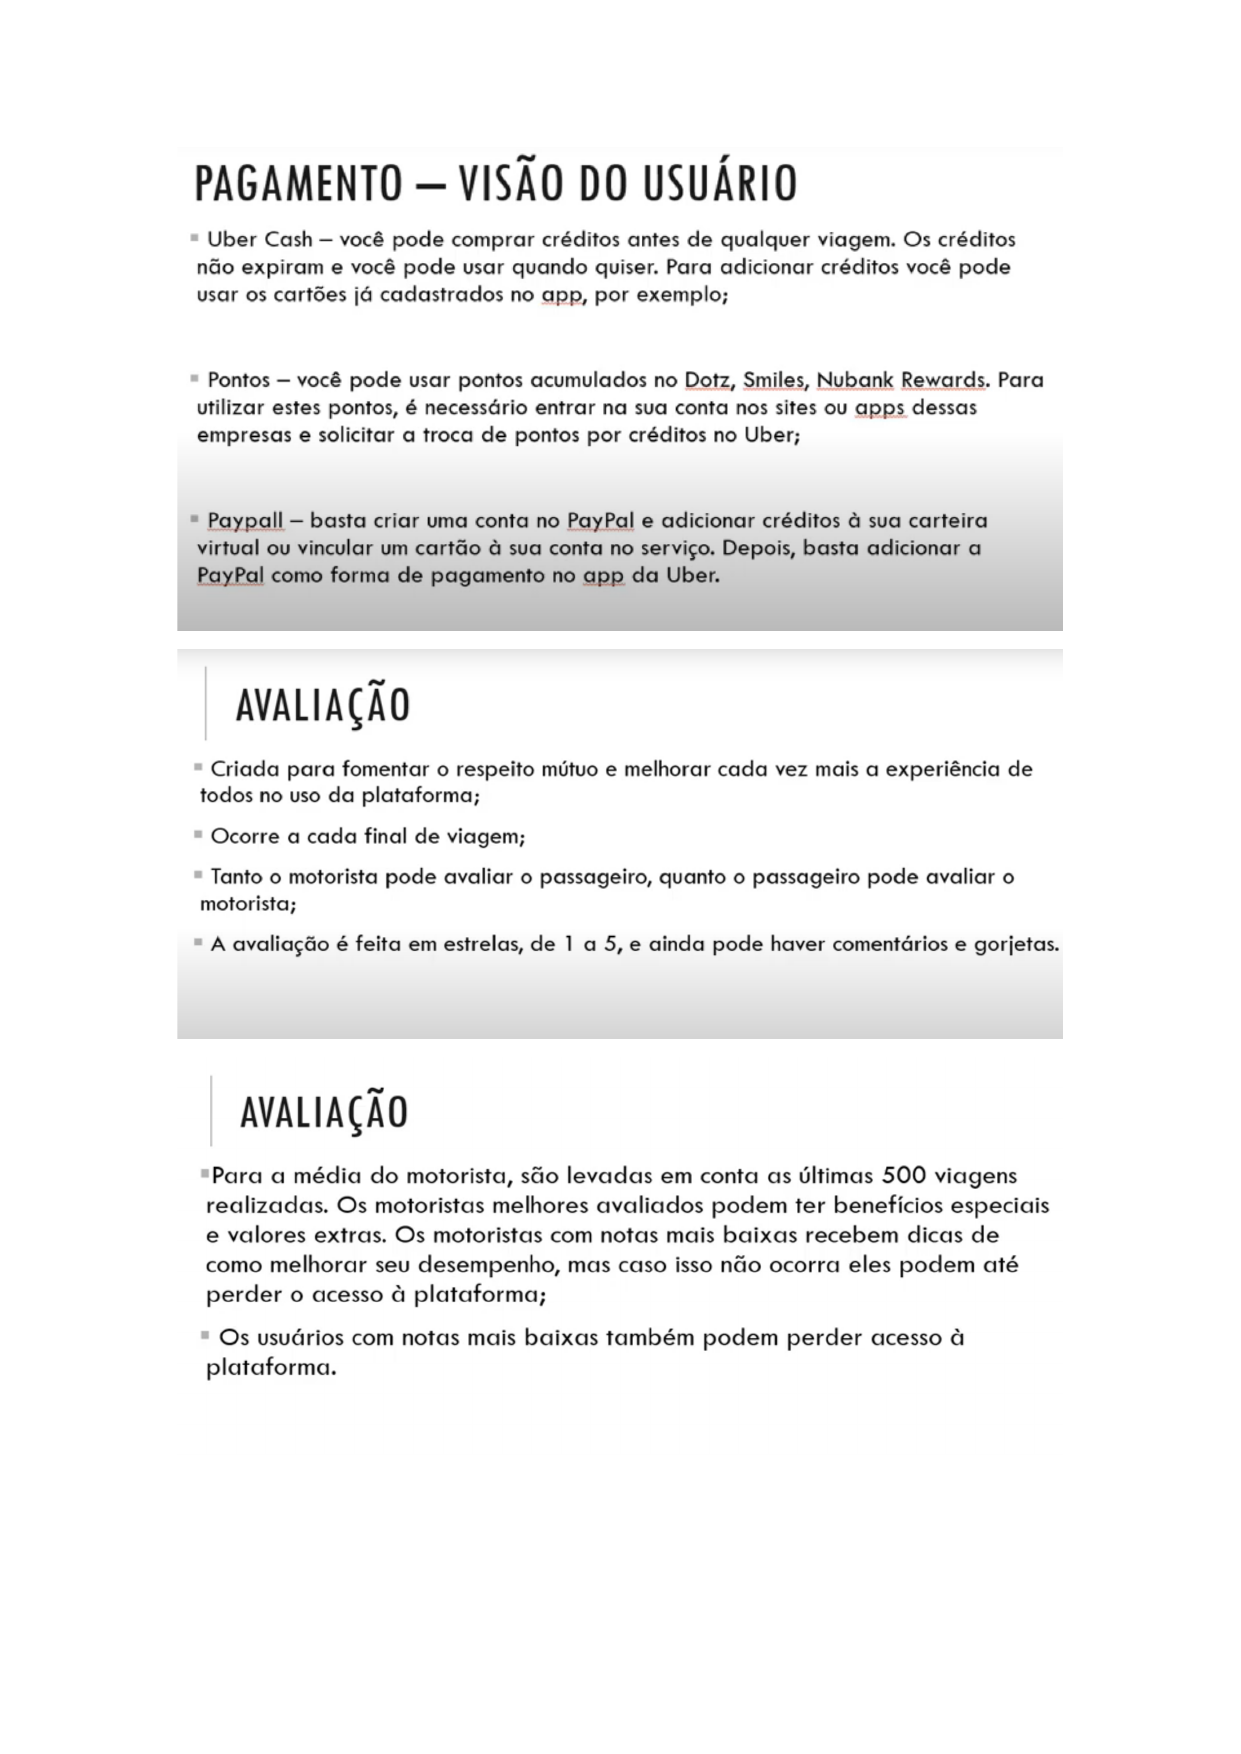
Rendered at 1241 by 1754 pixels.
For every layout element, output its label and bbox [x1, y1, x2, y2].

picture [177, 1057, 1063, 1455]
picture [177, 649, 1063, 1039]
picture [177, 147, 1063, 631]
